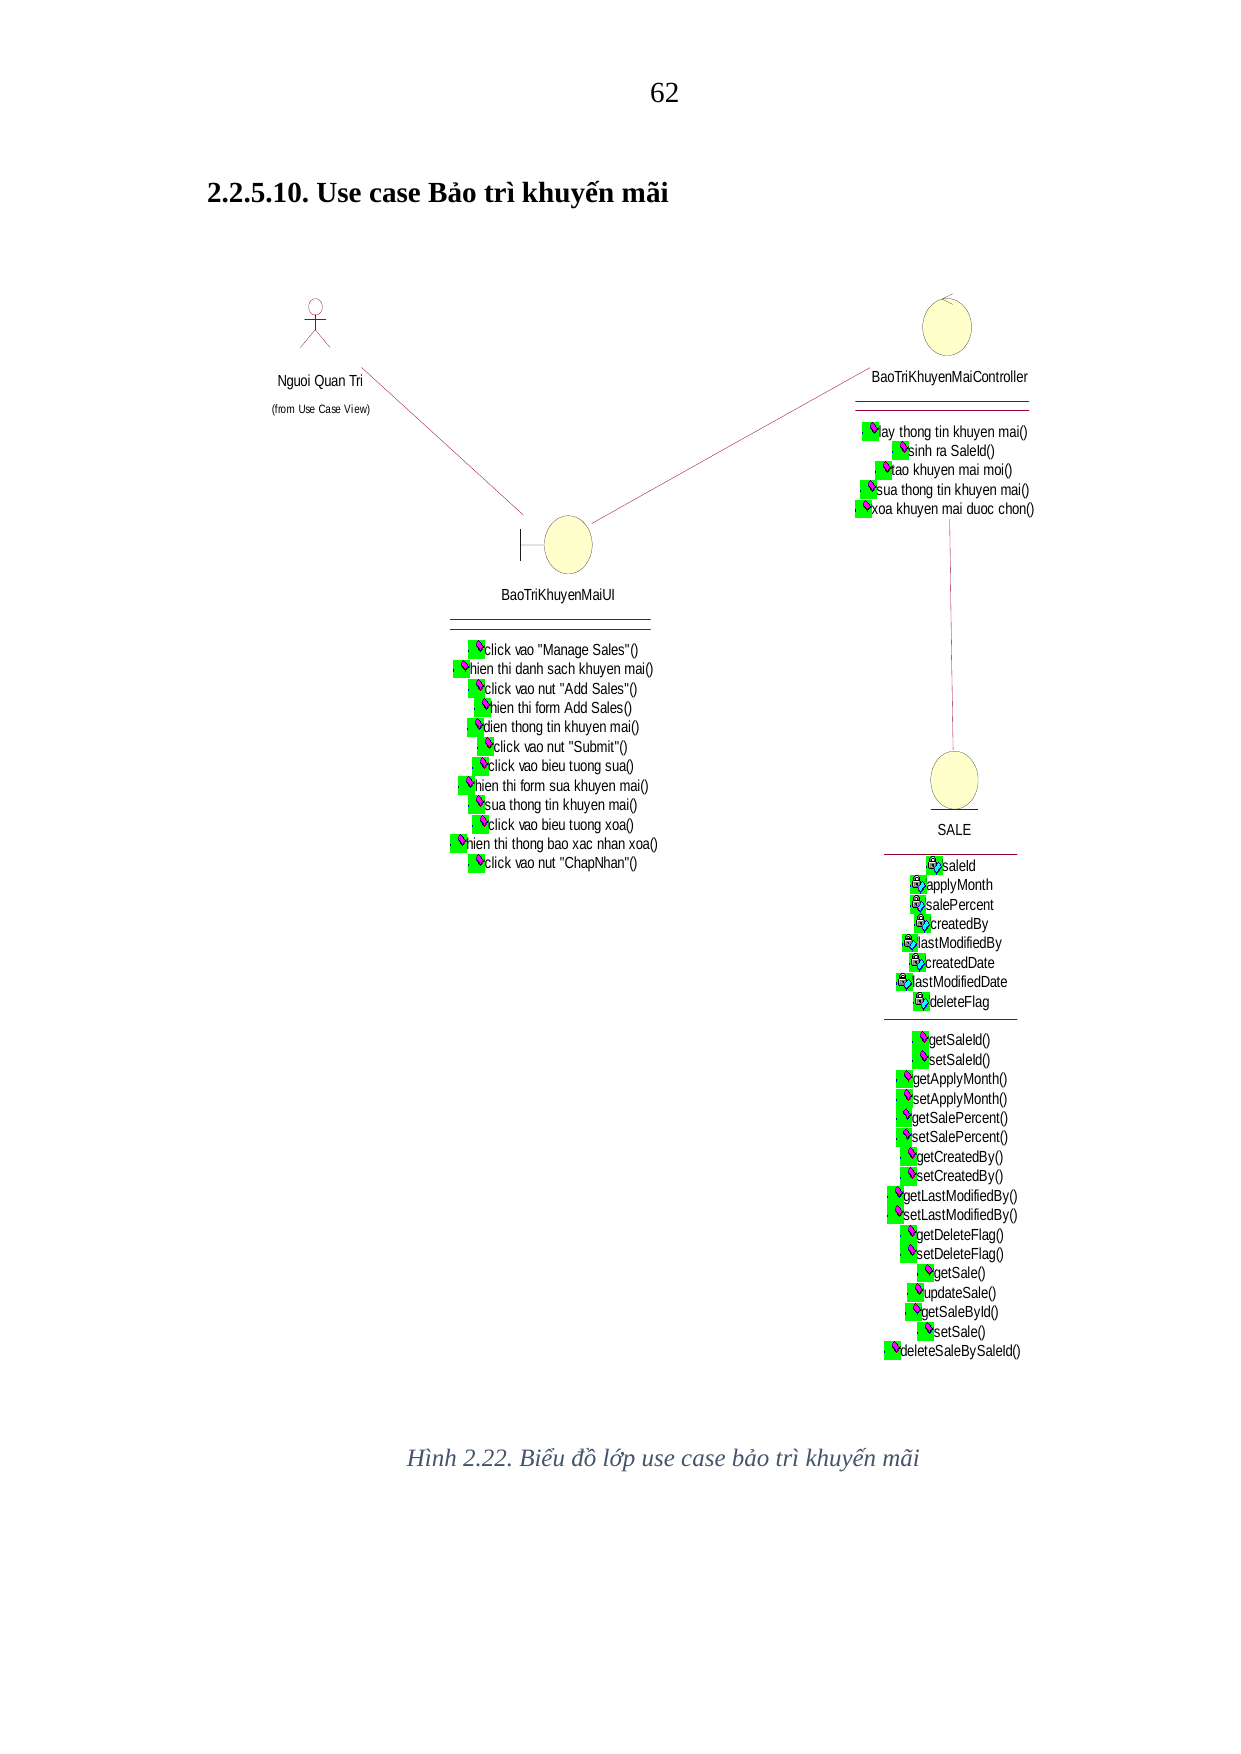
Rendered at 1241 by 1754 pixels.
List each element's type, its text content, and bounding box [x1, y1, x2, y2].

subtitle Use case Bảo trì khuyến mãi [207, 175, 1122, 209]
